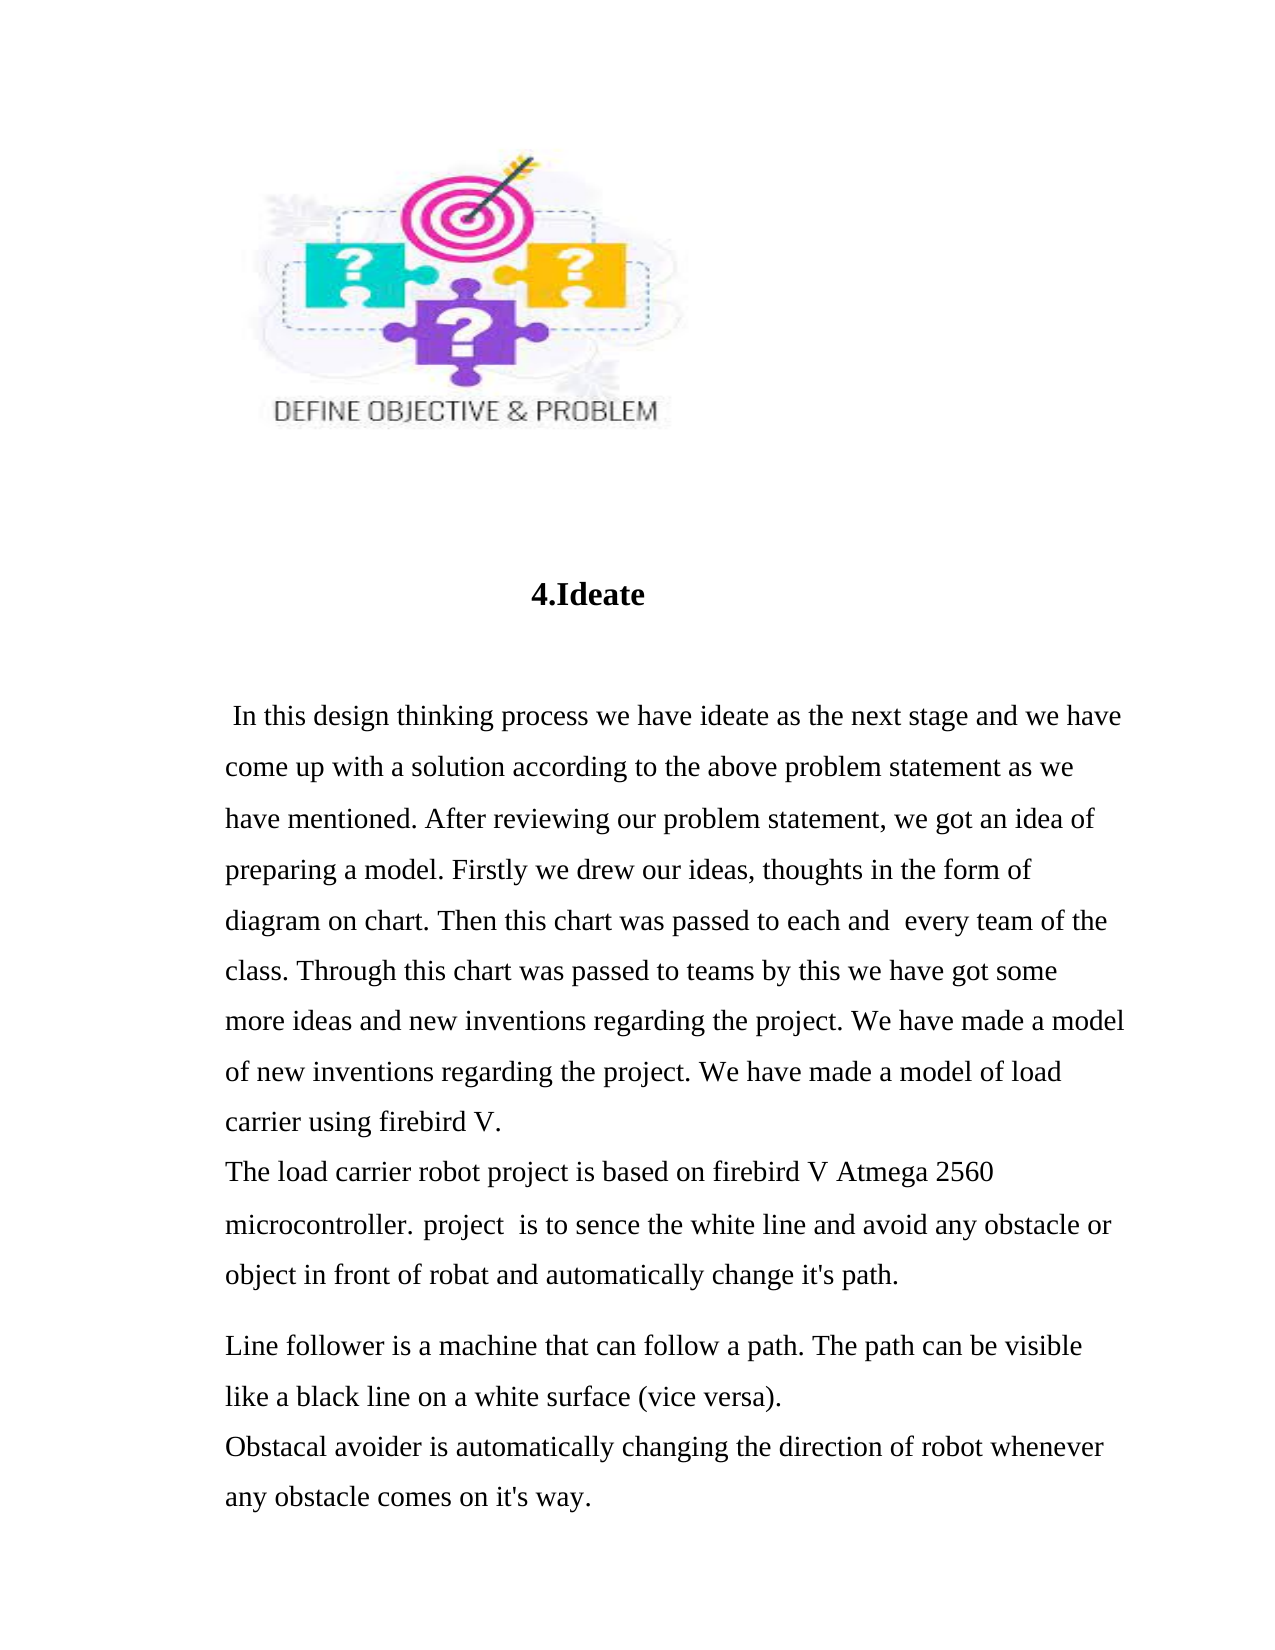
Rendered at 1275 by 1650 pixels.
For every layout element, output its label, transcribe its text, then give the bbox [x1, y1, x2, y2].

text Obstacal avoider is automatically changing the direction of robot whenever any obstacle comes on it's way. [225, 1429, 1125, 1513]
picture [225, 127, 708, 442]
text 4.Ideate [225, 574, 1125, 612]
text In this design thinking process we have ideate as the next stage and we have come up with a solution according to the above problem statement as we have mentioned. After reviewing our problem statement, we got an idea of preparing a model. Firstly we drew our ideas, thoughts in the form of diagram on chart. Then this chart was passed to each and every team of the class. Through this chart was passed to teams by this we have got some more ideas and new inventions regarding the project. We have made a model of new inventions regarding the project. We have made a model of load carrier using firebird V. [225, 698, 1125, 1138]
text Line follower is a machine that can follow a path. The path can be visible like a black line on a white surface (vice versa). [225, 1328, 1125, 1412]
text The load carrier robot project is based on firebird V Atmega 2560 microcontroller. project is to sence the white line and avoid any obstacle or object in front of robat and automatically change it's path. [225, 1154, 1125, 1291]
